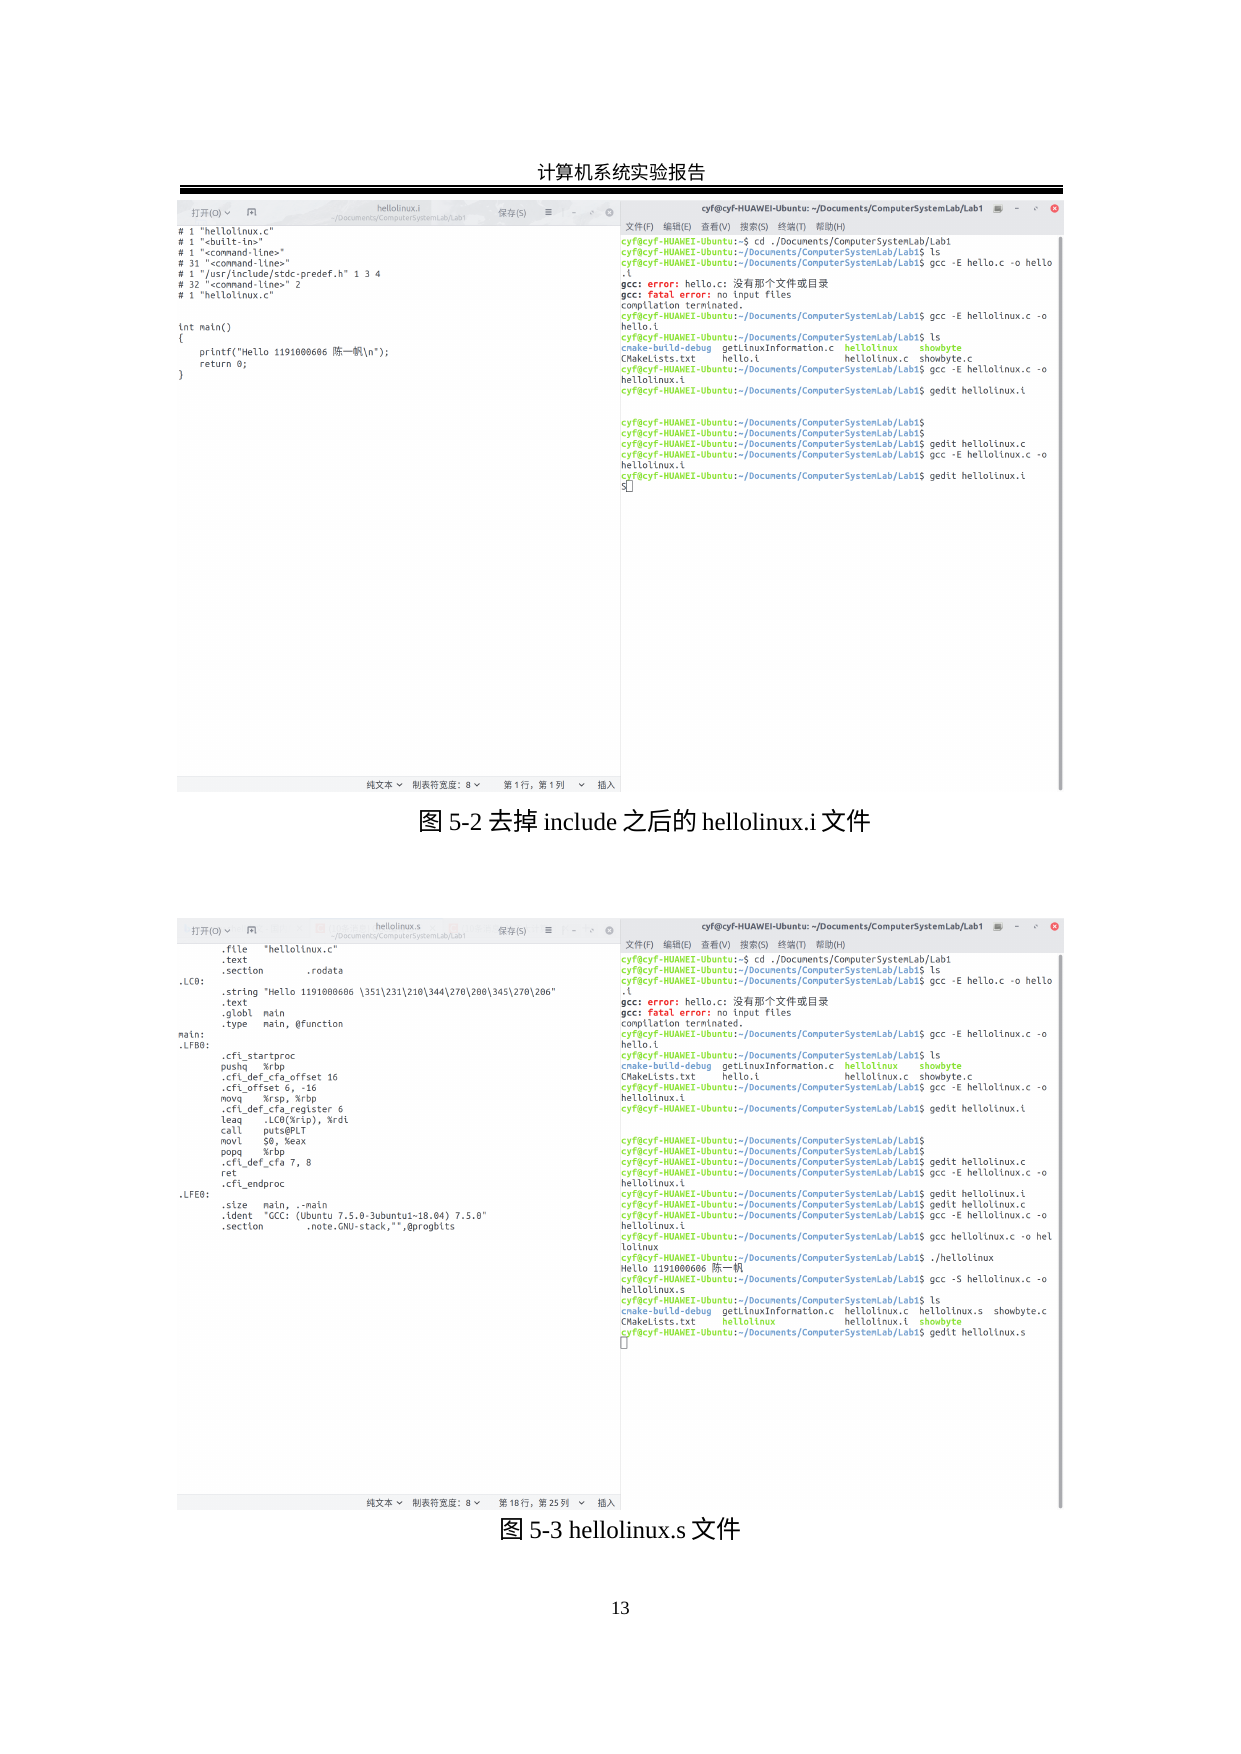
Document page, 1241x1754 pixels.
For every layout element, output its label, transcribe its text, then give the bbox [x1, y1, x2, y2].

text 图5-2 去掉include之后的hellolinux.i文件 [177, 802, 1063, 838]
text 图5-3 hellolinux.s文件 [177, 1510, 1063, 1546]
picture [177, 200, 1064, 792]
picture [177, 918, 1064, 1510]
